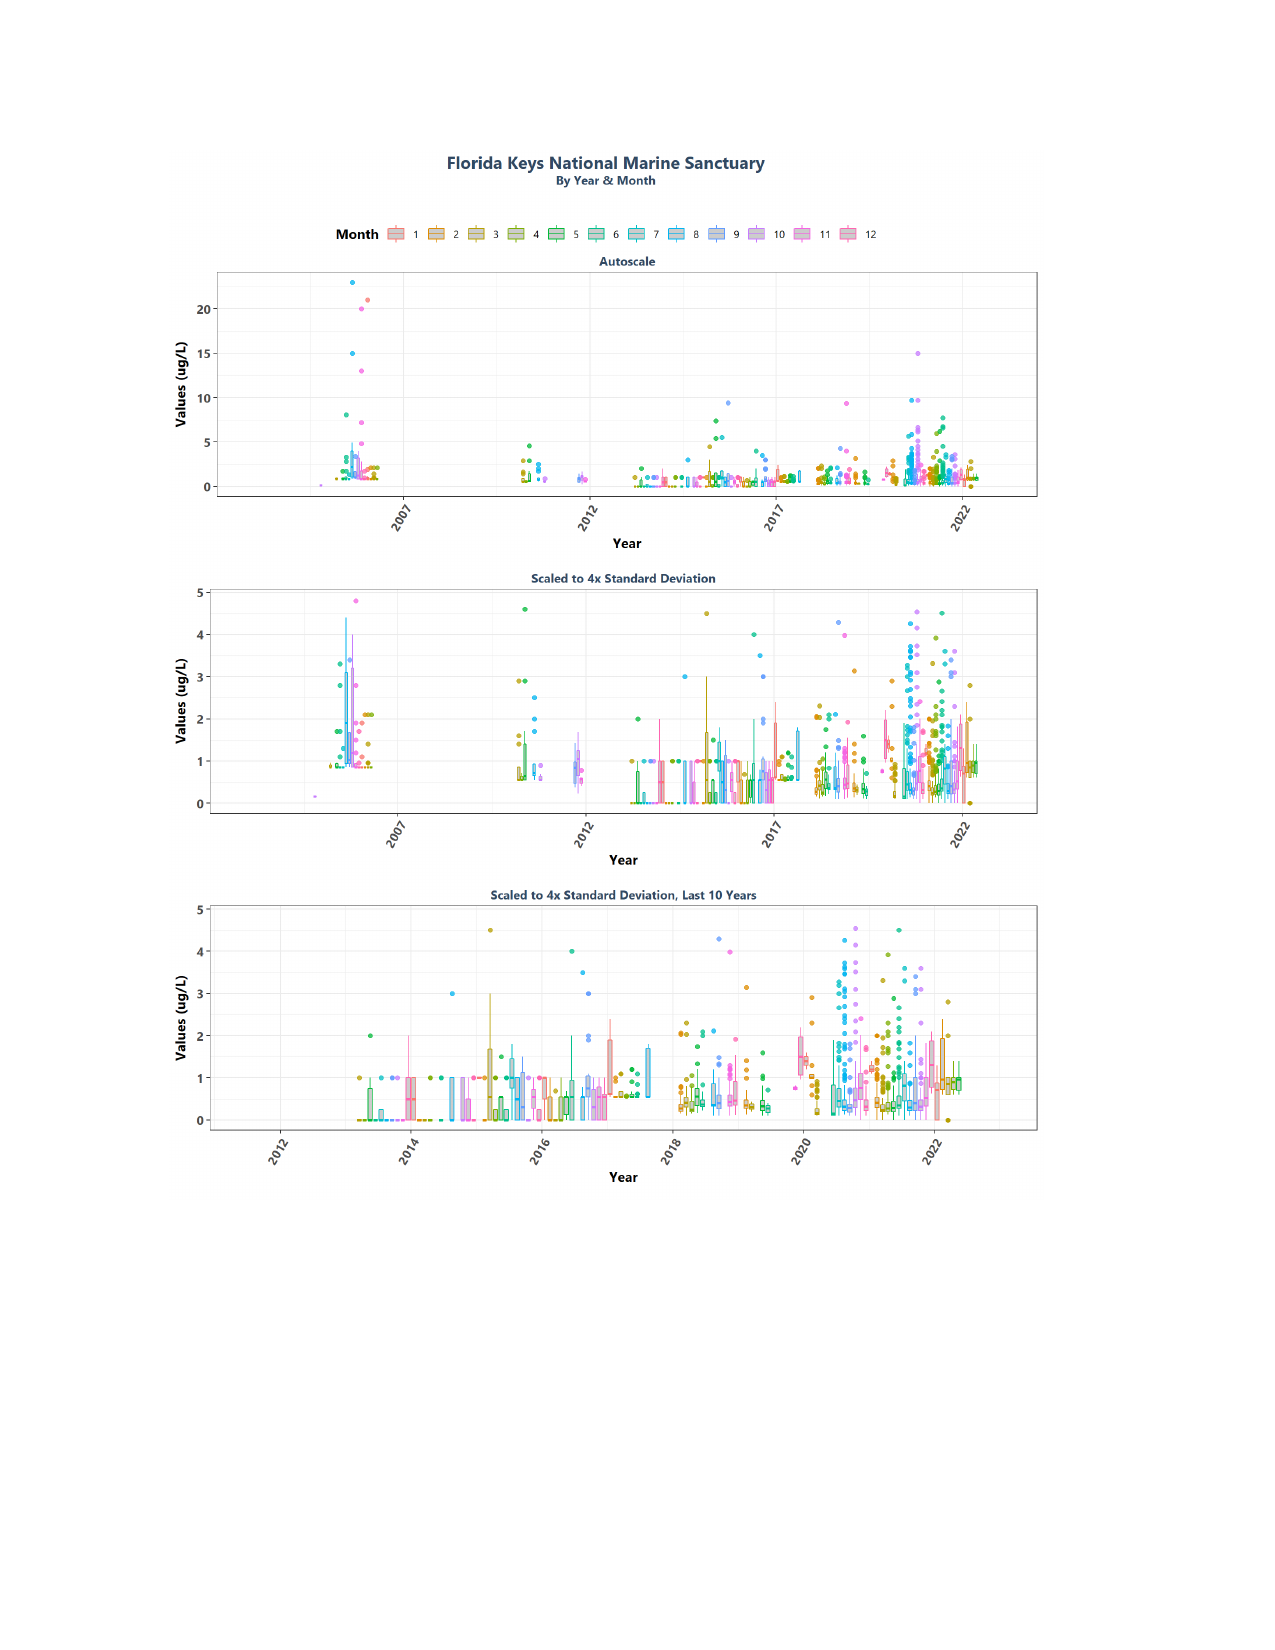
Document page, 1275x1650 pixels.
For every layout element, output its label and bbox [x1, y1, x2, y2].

picture [168, 150, 1044, 1200]
